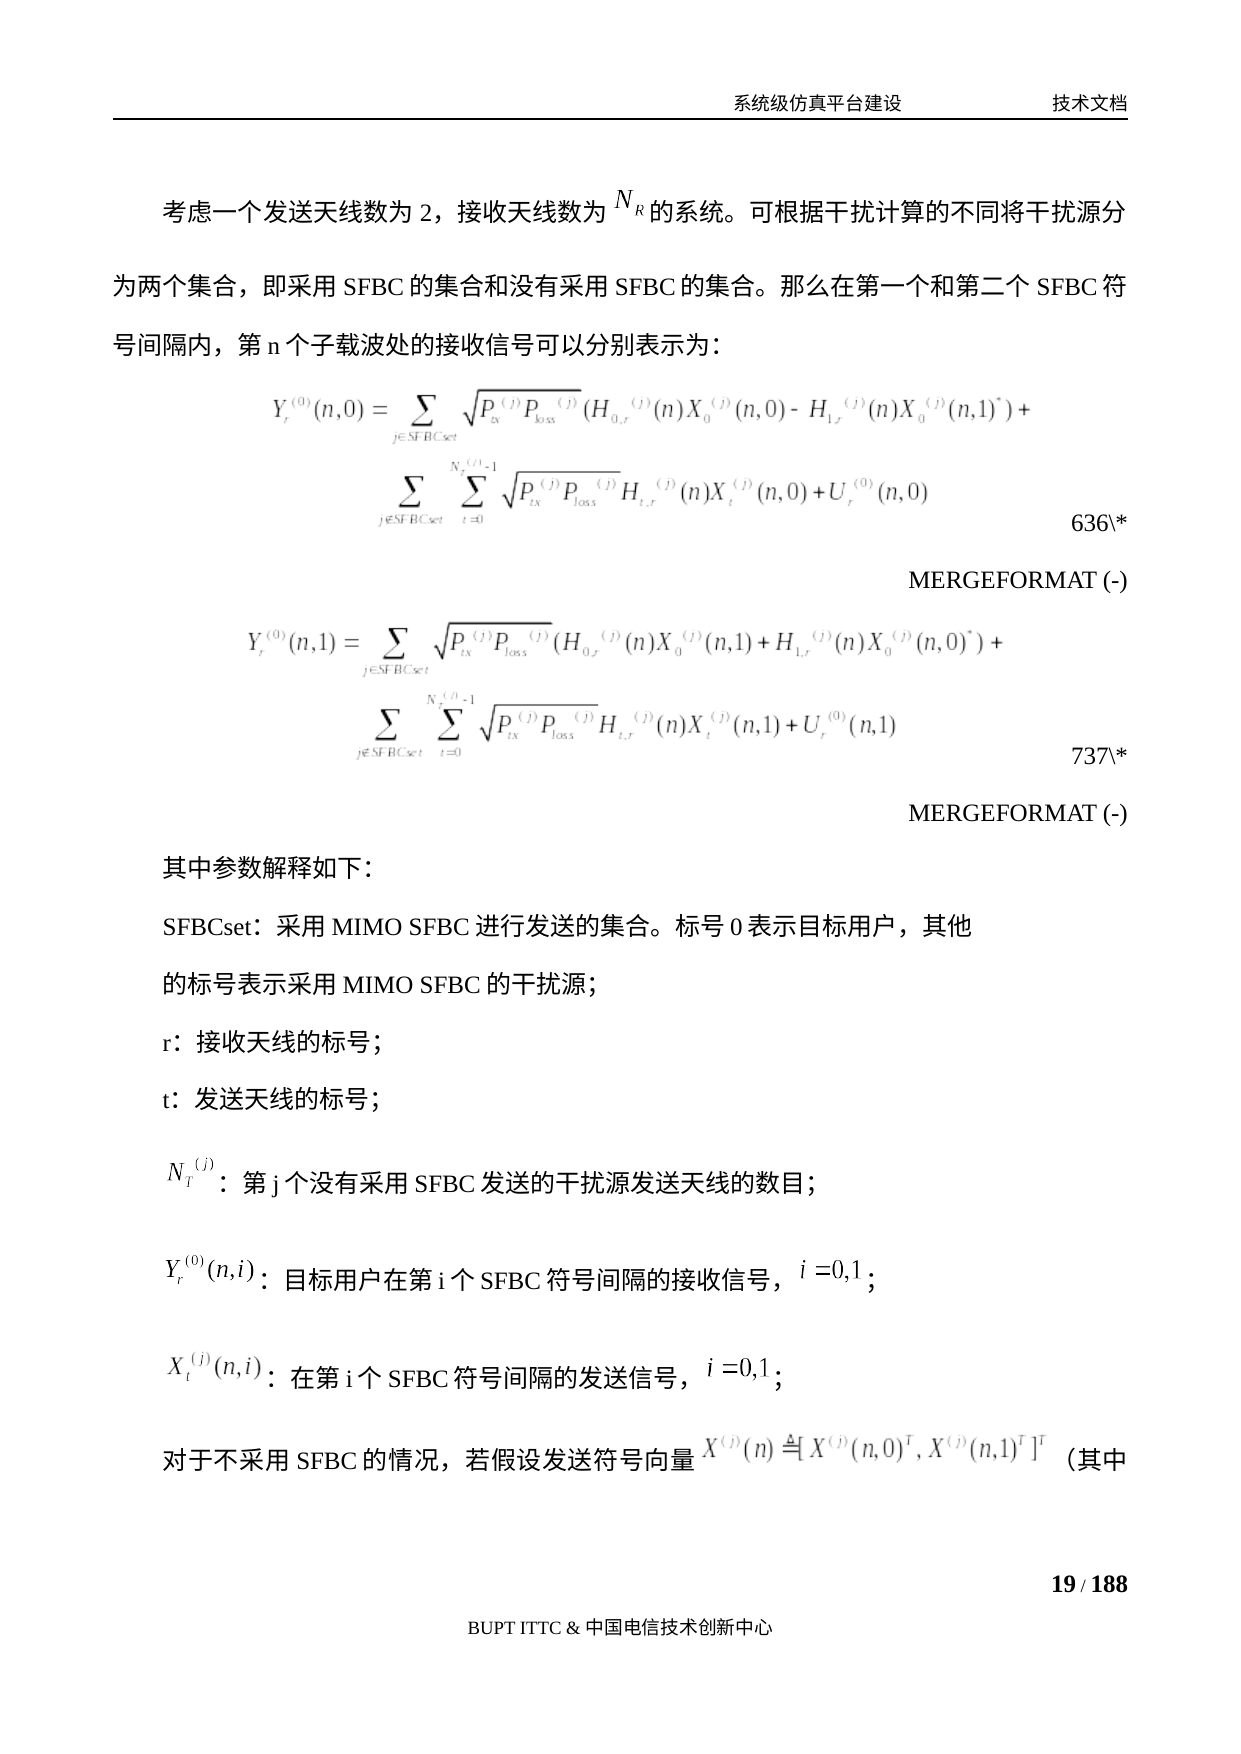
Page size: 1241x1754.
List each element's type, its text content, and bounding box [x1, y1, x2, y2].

text SFBCset：采用MIMO SFBC进行发送的集合。标号0表示目标用户，其他 [112, 905, 1128, 944]
text 考虑一个发送天线数为2，接收天线数为的系统。可根据干扰计算的不同将干扰源分为两个集合，即采用SFBC的集合和没有采用SFBC的集合。那么在第一个和第二个SFBC符号间隔内，第n个子载波处的接收信号可以分别表示为： [112, 165, 1128, 363]
text ：目标用户在第i个SFBC符号间隔的接收信号，； [112, 1233, 1128, 1313]
text t：发送天线的标号； [112, 1078, 1128, 1118]
text ：在第i个SFBC符号间隔的发送信号，； [112, 1331, 1128, 1410]
text r：接收天线的标号； [112, 1020, 1128, 1060]
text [112, 1428, 1128, 1508]
text ：第j个没有采用SFBC发送的干扰源发送天线的数目； [112, 1136, 1128, 1215]
text 其中参数解释如下： [112, 847, 1128, 887]
text 的标号表示采用MIMO SFBC的干扰源； [112, 962, 1128, 1002]
